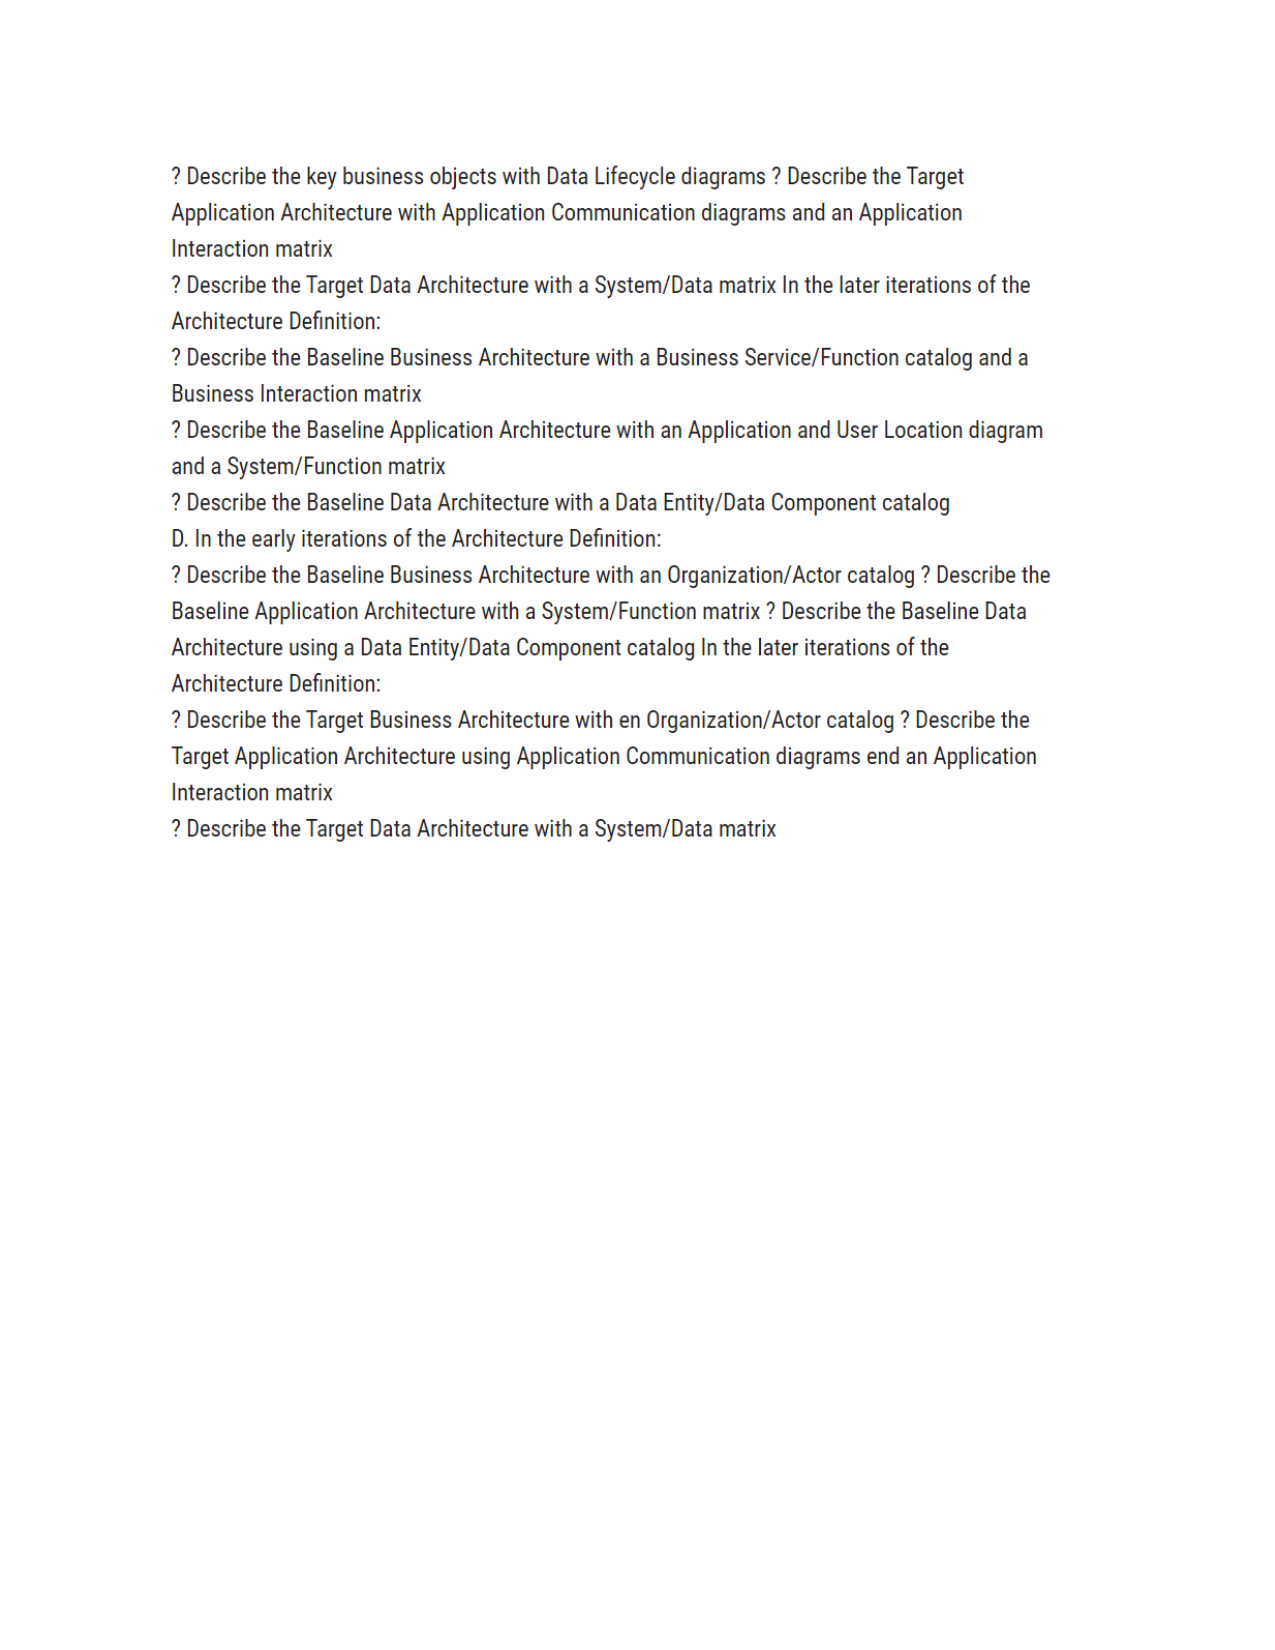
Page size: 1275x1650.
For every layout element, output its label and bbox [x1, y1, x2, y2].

picture [150, 150, 1125, 849]
